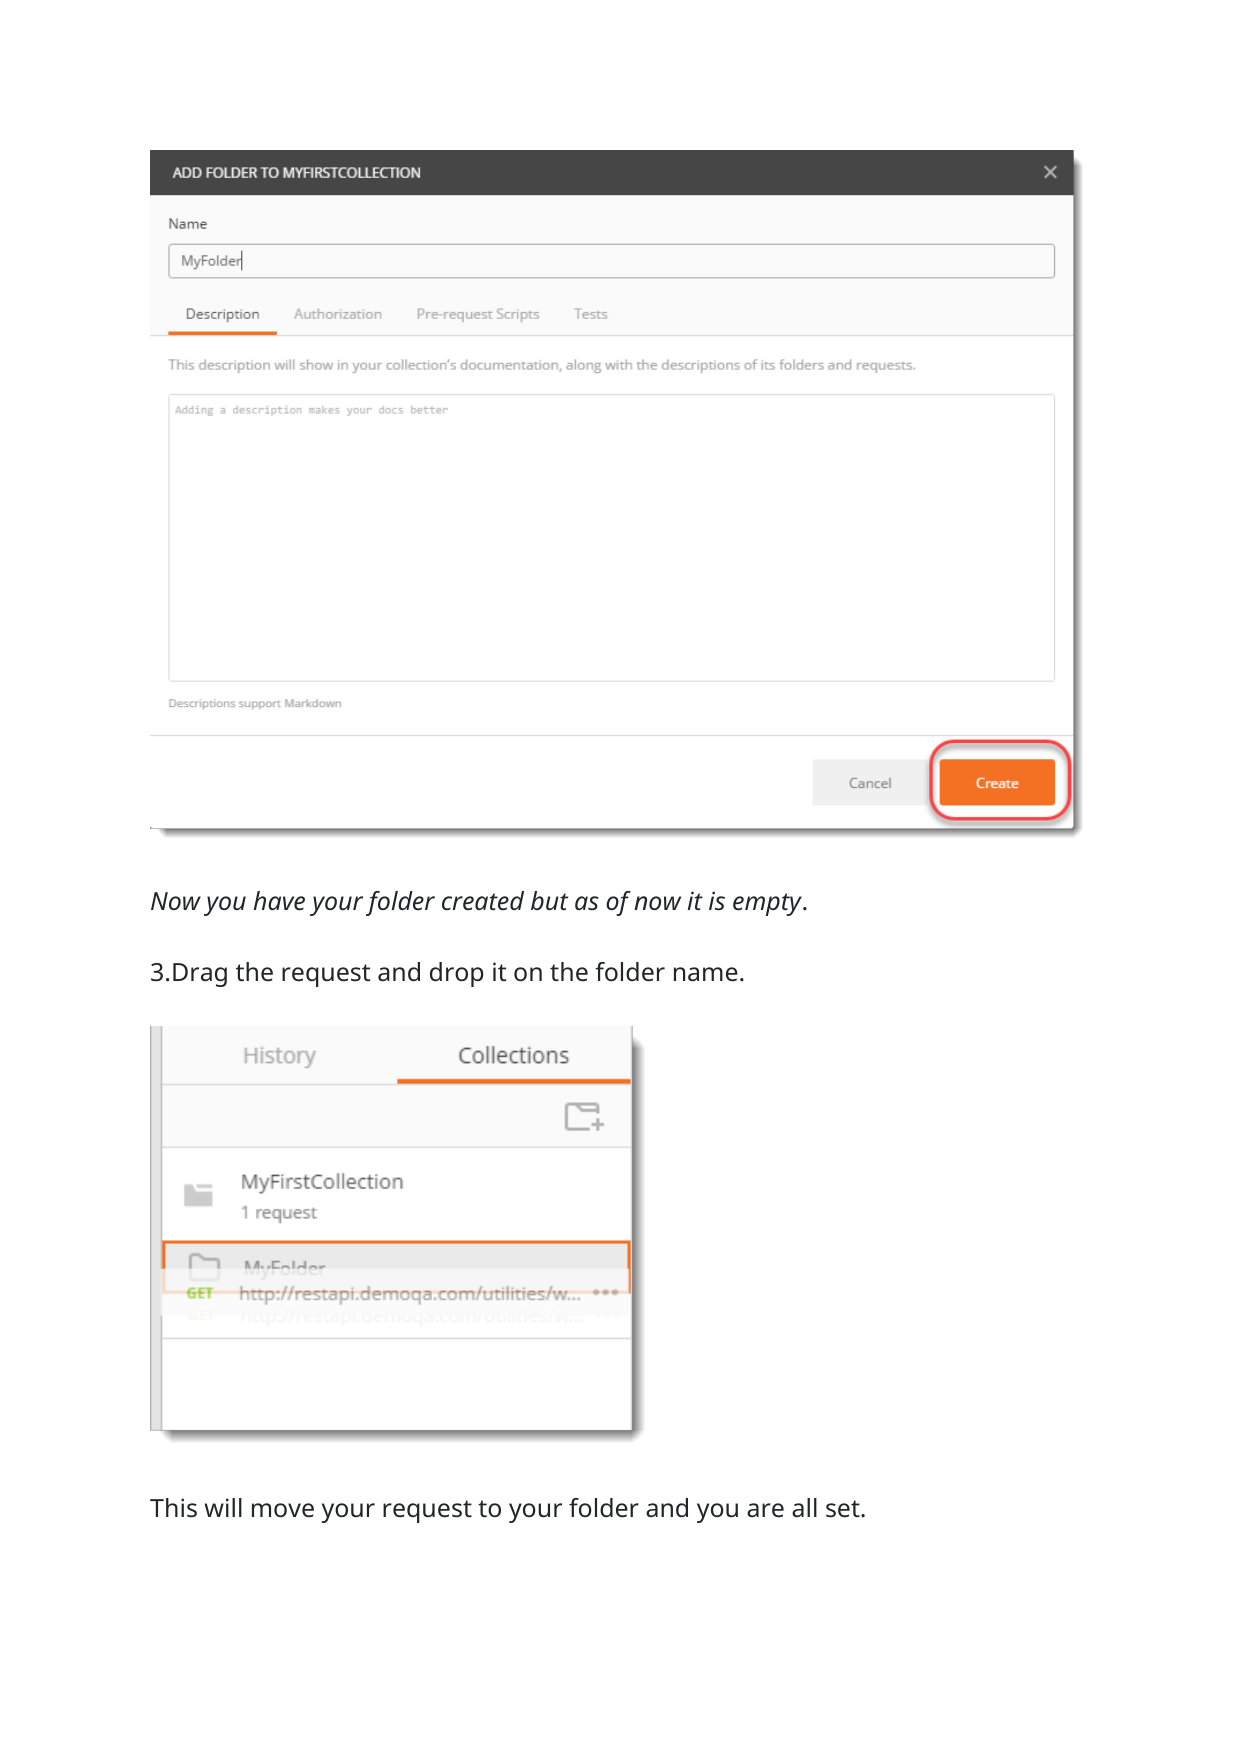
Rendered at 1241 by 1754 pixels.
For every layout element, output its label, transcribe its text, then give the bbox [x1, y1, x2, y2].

text 3.Drag the request and drop it on the folder name. [150, 955, 1090, 989]
text Now you have your folder created but as of now it is empty. [150, 883, 1090, 917]
picture [150, 150, 1091, 846]
text This will move your request to your folder and you are all set. [150, 1491, 1090, 1525]
picture [150, 1026, 656, 1454]
